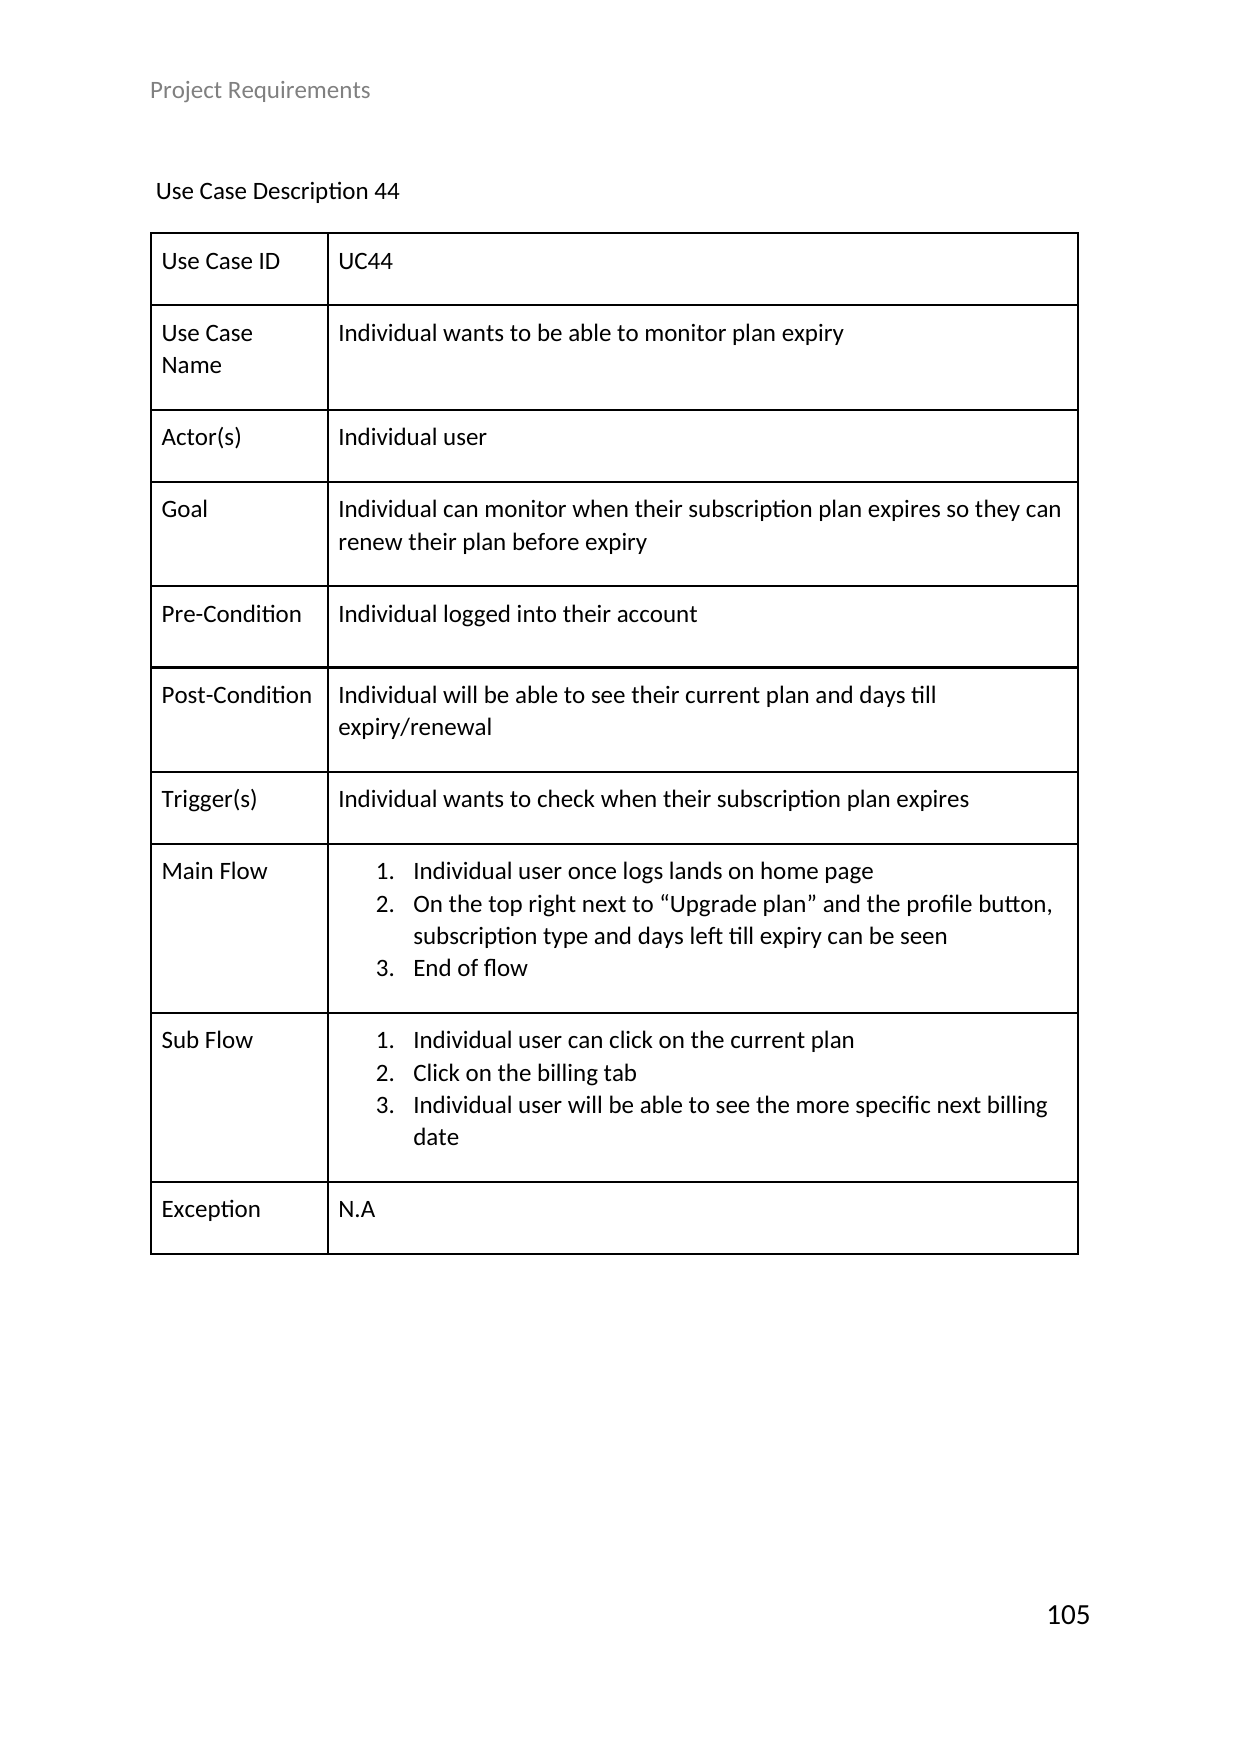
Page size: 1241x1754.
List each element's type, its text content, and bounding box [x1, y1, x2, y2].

text Use Case Description 44 [150, 175, 1090, 206]
table_cell Goal [152, 483, 327, 585]
table_cell Use Case Name [152, 306, 327, 409]
table_cell Individual user [329, 411, 1077, 481]
table_cell Individual logged into their account [329, 587, 1077, 666]
table_cell N.A [329, 1183, 1077, 1253]
table_cell Pre-Condition [152, 587, 327, 666]
table_header Use Case ID [152, 234, 327, 304]
table_header UC44 [329, 234, 1077, 304]
table_cell Individual can monitor when their subscription plan expires so they can renew their plan before expiry [329, 483, 1077, 585]
table_cell Individual user can click on the current plan Click on the billing tab Individual user will be able to see the more specific next billing date [329, 1014, 1077, 1181]
table_cell Main Flow [152, 845, 327, 1012]
table_cell Individual wants to be able to monitor plan expiry [329, 306, 1077, 409]
table_cell Individual wants to check when their subscription plan expires [329, 773, 1077, 843]
table_cell Sub Flow [152, 1014, 327, 1181]
table_cell Exception [152, 1183, 327, 1253]
table_cell Individual user once logs lands on home page On the top right next to “Upgrade plan” and the profile button, subscription type and days left till expiry can be seen End of flow [329, 845, 1077, 1012]
table_cell Trigger(s) [152, 773, 327, 843]
table_cell Actor(s) [152, 411, 327, 481]
table_cell Individual will be able to see their current plan and days till expiry/renewal [329, 669, 1077, 771]
table_cell Post-Condition [152, 669, 327, 771]
